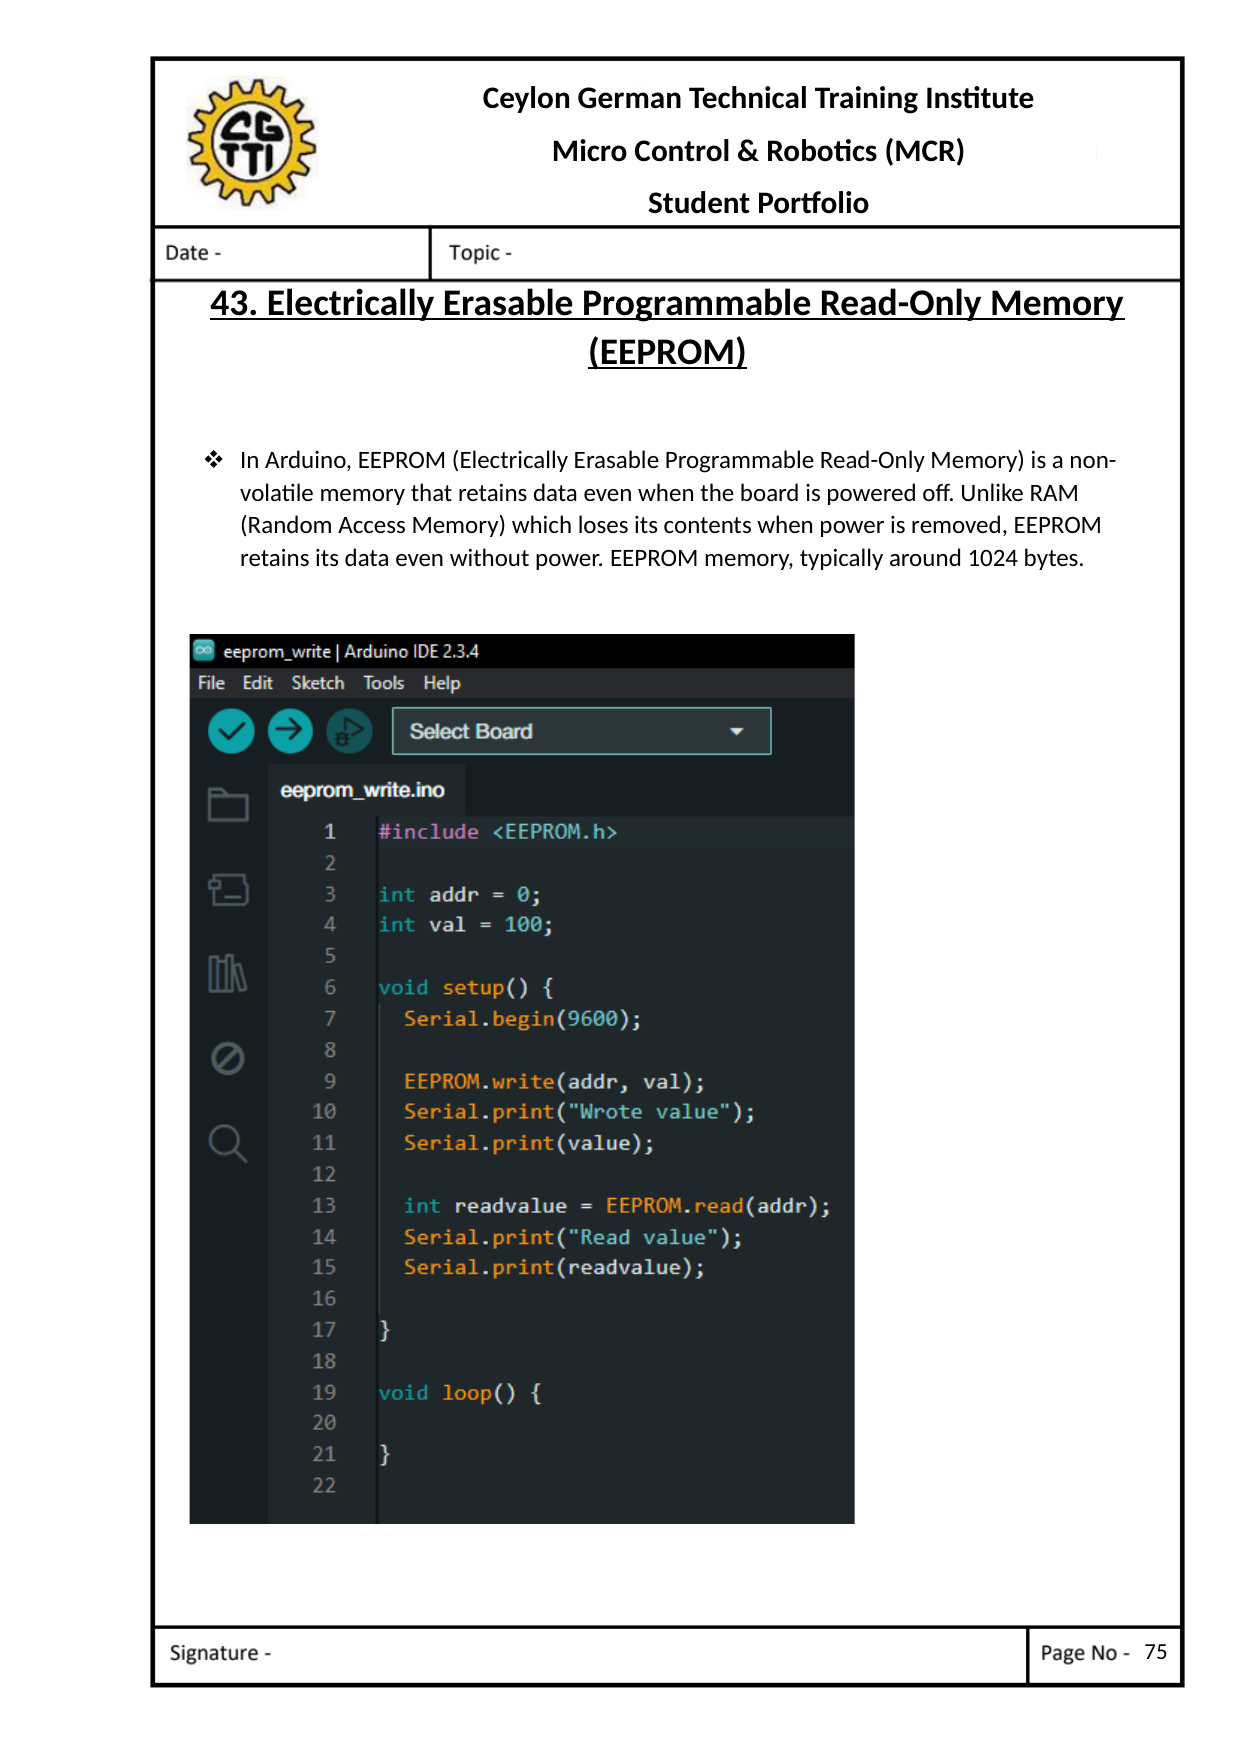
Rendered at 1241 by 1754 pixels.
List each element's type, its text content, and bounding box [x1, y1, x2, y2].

picture [0, 0, 1241, 1753]
list In Arduino, EEPROM (Electrically Erasable Programmable Read-Only Memory) is a non-volatile memory that retains data even when the board is powered off. Unlike RAM (Random Access Memory) which loses its contents when power is removed, EEPROM retains its data even without power. EEPROM memory, typically around 1024 bytes. [202, 444, 1170, 573]
subtitle 43. Electrically Erasable Programmable Read-Only Memory (EEPROM) [165, 279, 1170, 374]
